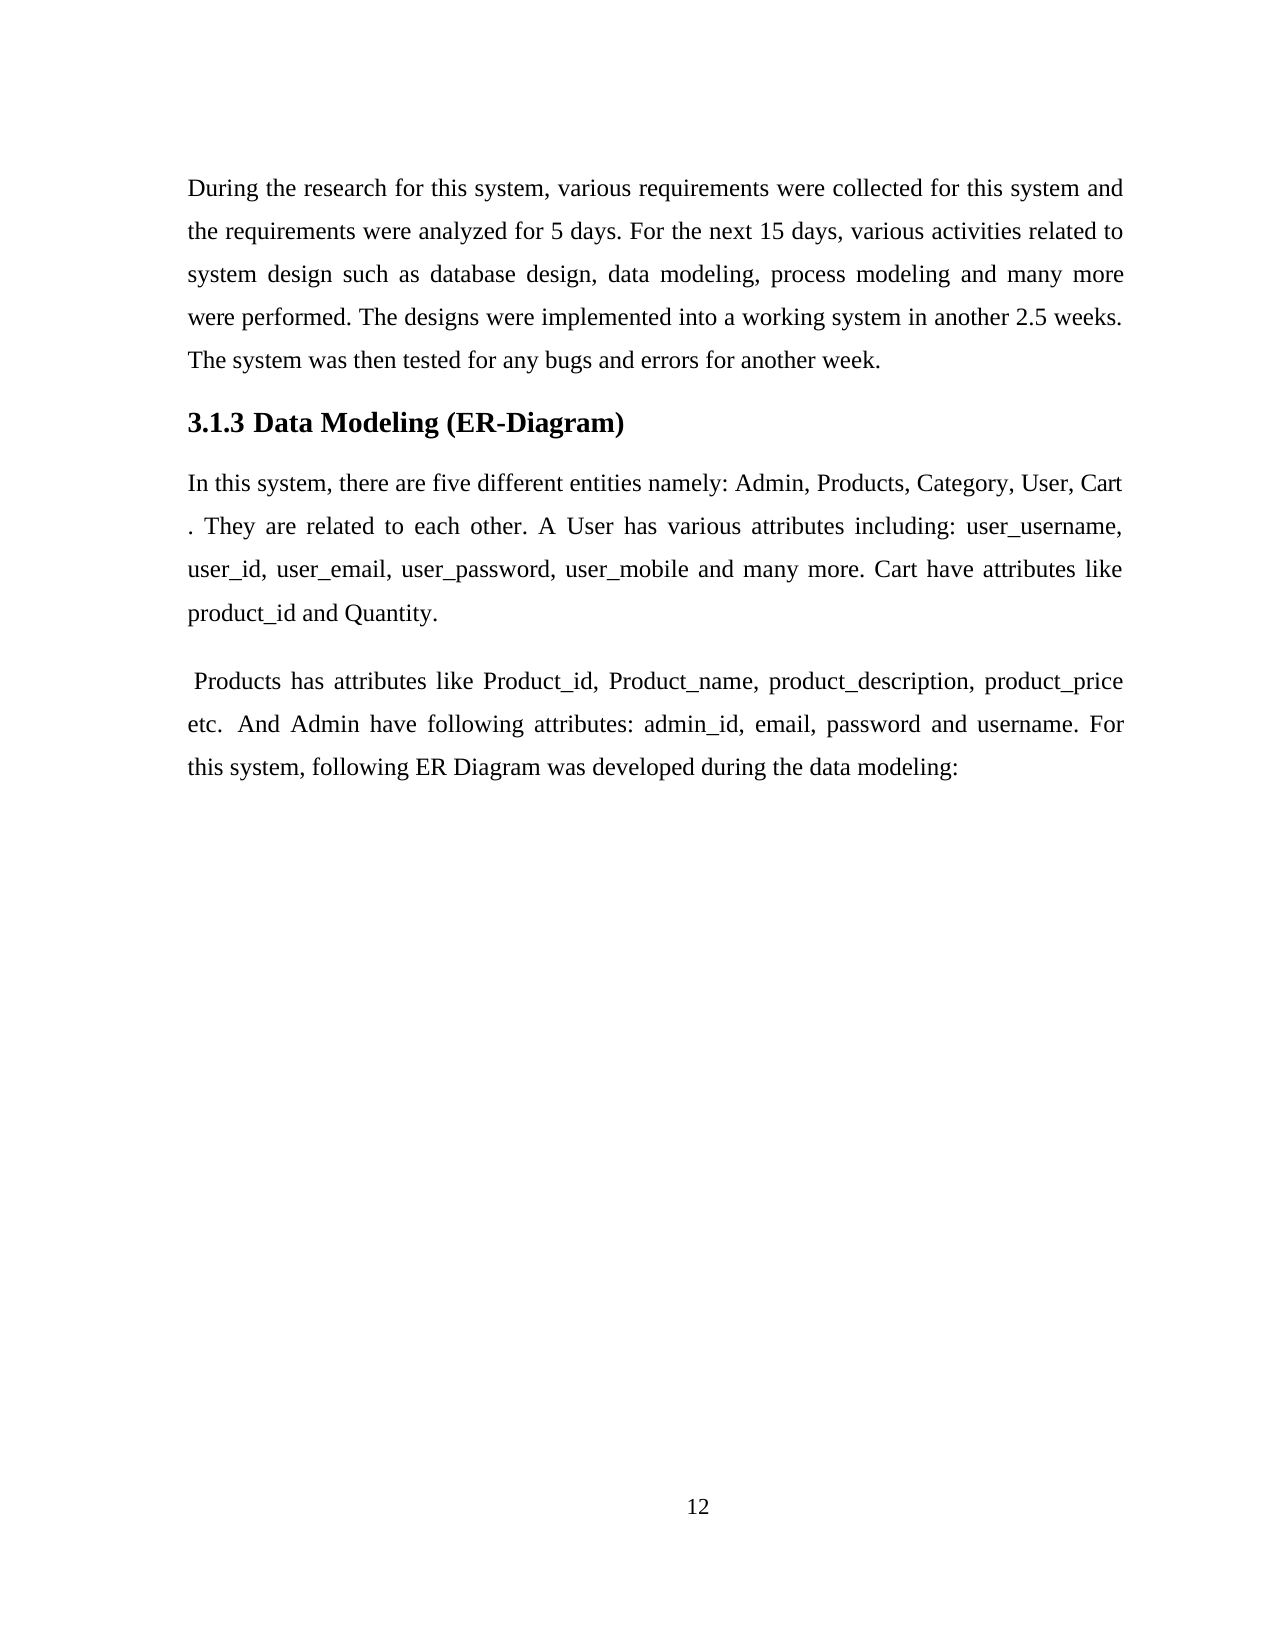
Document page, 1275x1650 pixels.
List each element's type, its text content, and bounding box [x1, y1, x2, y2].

text During the research for this system, various requirements were collected for this system and the requirements were analyzed for 5 days. For the next 15 days, various activities related to system design such as database design, data modeling, process modeling and many more were performed. The designs were implemented into a working system in another 2.5 weeks. The system was then tested for any bugs and errors for another week. [187, 173, 1124, 374]
text Products has attributes like Product_id, Product_name, product_description, product_price etc. And Admin have following attributes: admin_id, email, password and username. For this system, following ER Diagram was developed during the data modeling: [187, 666, 1124, 781]
subtitle Data Modeling (ER-Diagram) [187, 405, 1221, 439]
text In this system, there are five different entities namely: Admin, Products, Category, User, Cart [187, 468, 1221, 497]
text . They are related to each other. A User has various attributes including: user_username, user_id, user_email, user_password, user_mobile and many more. Cart have attributes like product_id and Quantity. [187, 511, 1124, 626]
